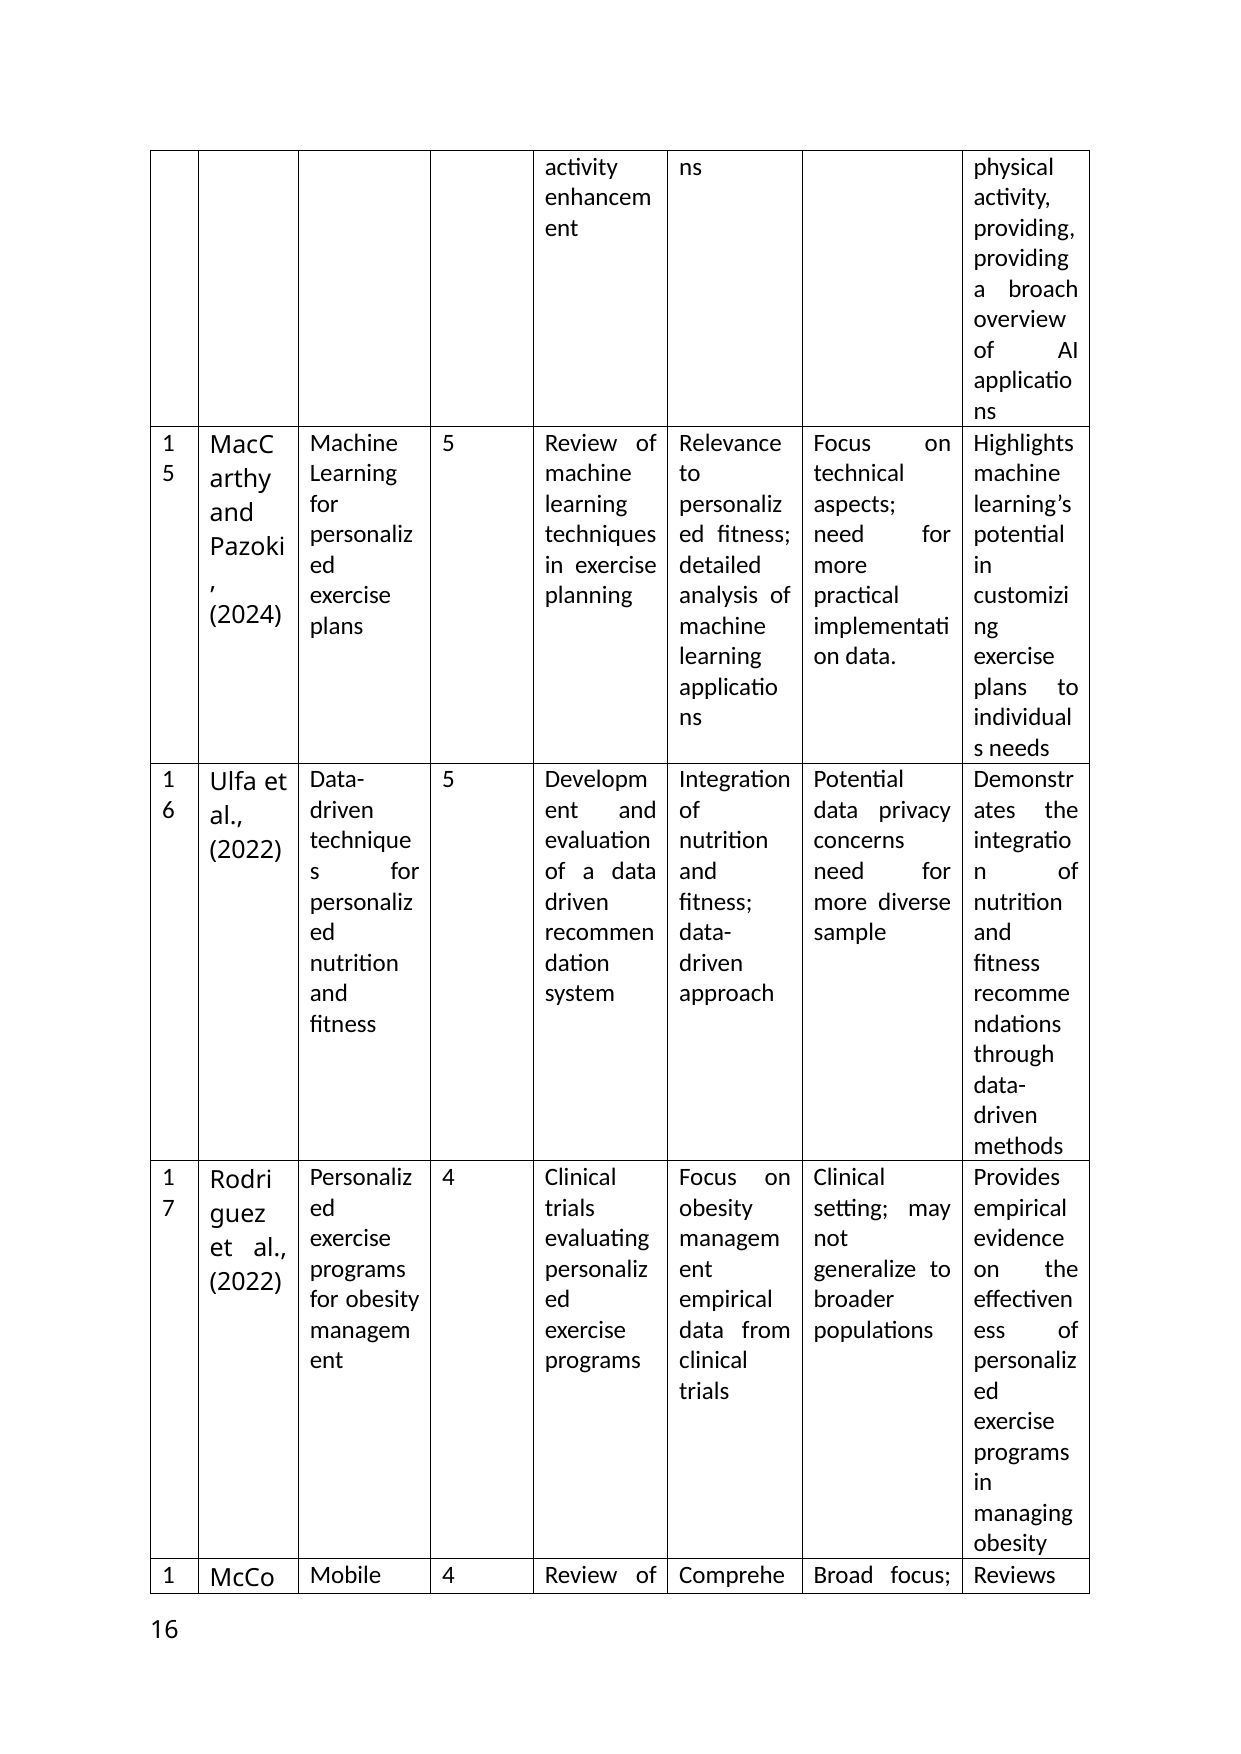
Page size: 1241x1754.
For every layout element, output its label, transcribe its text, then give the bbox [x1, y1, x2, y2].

table_cell [199, 1559, 298, 1593]
table_cell 17 [151, 1161, 198, 1558]
table_cell Development and evaluation of a data driven recommendation system [534, 764, 667, 1160]
table_cell 14 [151, 151, 198, 426]
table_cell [534, 151, 667, 426]
table_cell [199, 427, 298, 762]
table_cell Potential data privacy concerns need for more diverse sample [803, 764, 962, 1160]
table_cell Highlights machine learning’s potential in customizing exercise plans to individuals needs [963, 427, 1089, 762]
table_cell Focus on technical aspects; need for more practical implementation data. [803, 427, 962, 762]
table_cell 4 [431, 151, 533, 426]
table_cell Provides empirical evidence on the effectiveness of personalized exercise programs in managing obesity [963, 1161, 1089, 1558]
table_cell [534, 1559, 667, 1593]
table_cell 18 [151, 1559, 198, 1593]
table_cell Integration of nutrition and fitness; data-driven approach [668, 764, 802, 1160]
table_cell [963, 1559, 1089, 1593]
table_cell Data-driven techniques for personalized nutrition and fitness [299, 764, 430, 1160]
table_cell 4 [431, 1161, 533, 1558]
table_cell [199, 764, 298, 1160]
table_cell Machine Learning for personalized exercise plans [299, 427, 430, 762]
table_cell Relevance to personalized fitness; detailed analysis of machine learning applications [668, 427, 802, 762]
table_cell Focus on obesity management empirical data from clinical trials [668, 1161, 802, 1558]
table_cell [199, 151, 298, 426]
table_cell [963, 151, 1089, 426]
table_cell 15 [151, 427, 198, 762]
table_cell 16 [151, 764, 198, 1160]
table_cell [803, 1559, 962, 1593]
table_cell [299, 1559, 430, 1593]
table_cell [668, 151, 802, 426]
table_cell Clinical trials evaluating personalized exercise programs [534, 1161, 667, 1558]
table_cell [299, 151, 430, 426]
table_cell Demonstrates the integration of nutrition and fitness recommendations through data-driven methods [963, 764, 1089, 1160]
table_cell Review of machine learning techniques in exercise planning [534, 427, 667, 762]
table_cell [668, 1559, 802, 1593]
table_cell 4 [431, 1559, 533, 1593]
table_cell Clinical setting; may not generalize to broader populations [803, 1161, 962, 1558]
table_cell 5 [431, 427, 533, 762]
table_cell Personalized exercise programs for obesity management [299, 1161, 430, 1558]
table_cell 5 [431, 764, 533, 1160]
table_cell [803, 151, 962, 426]
